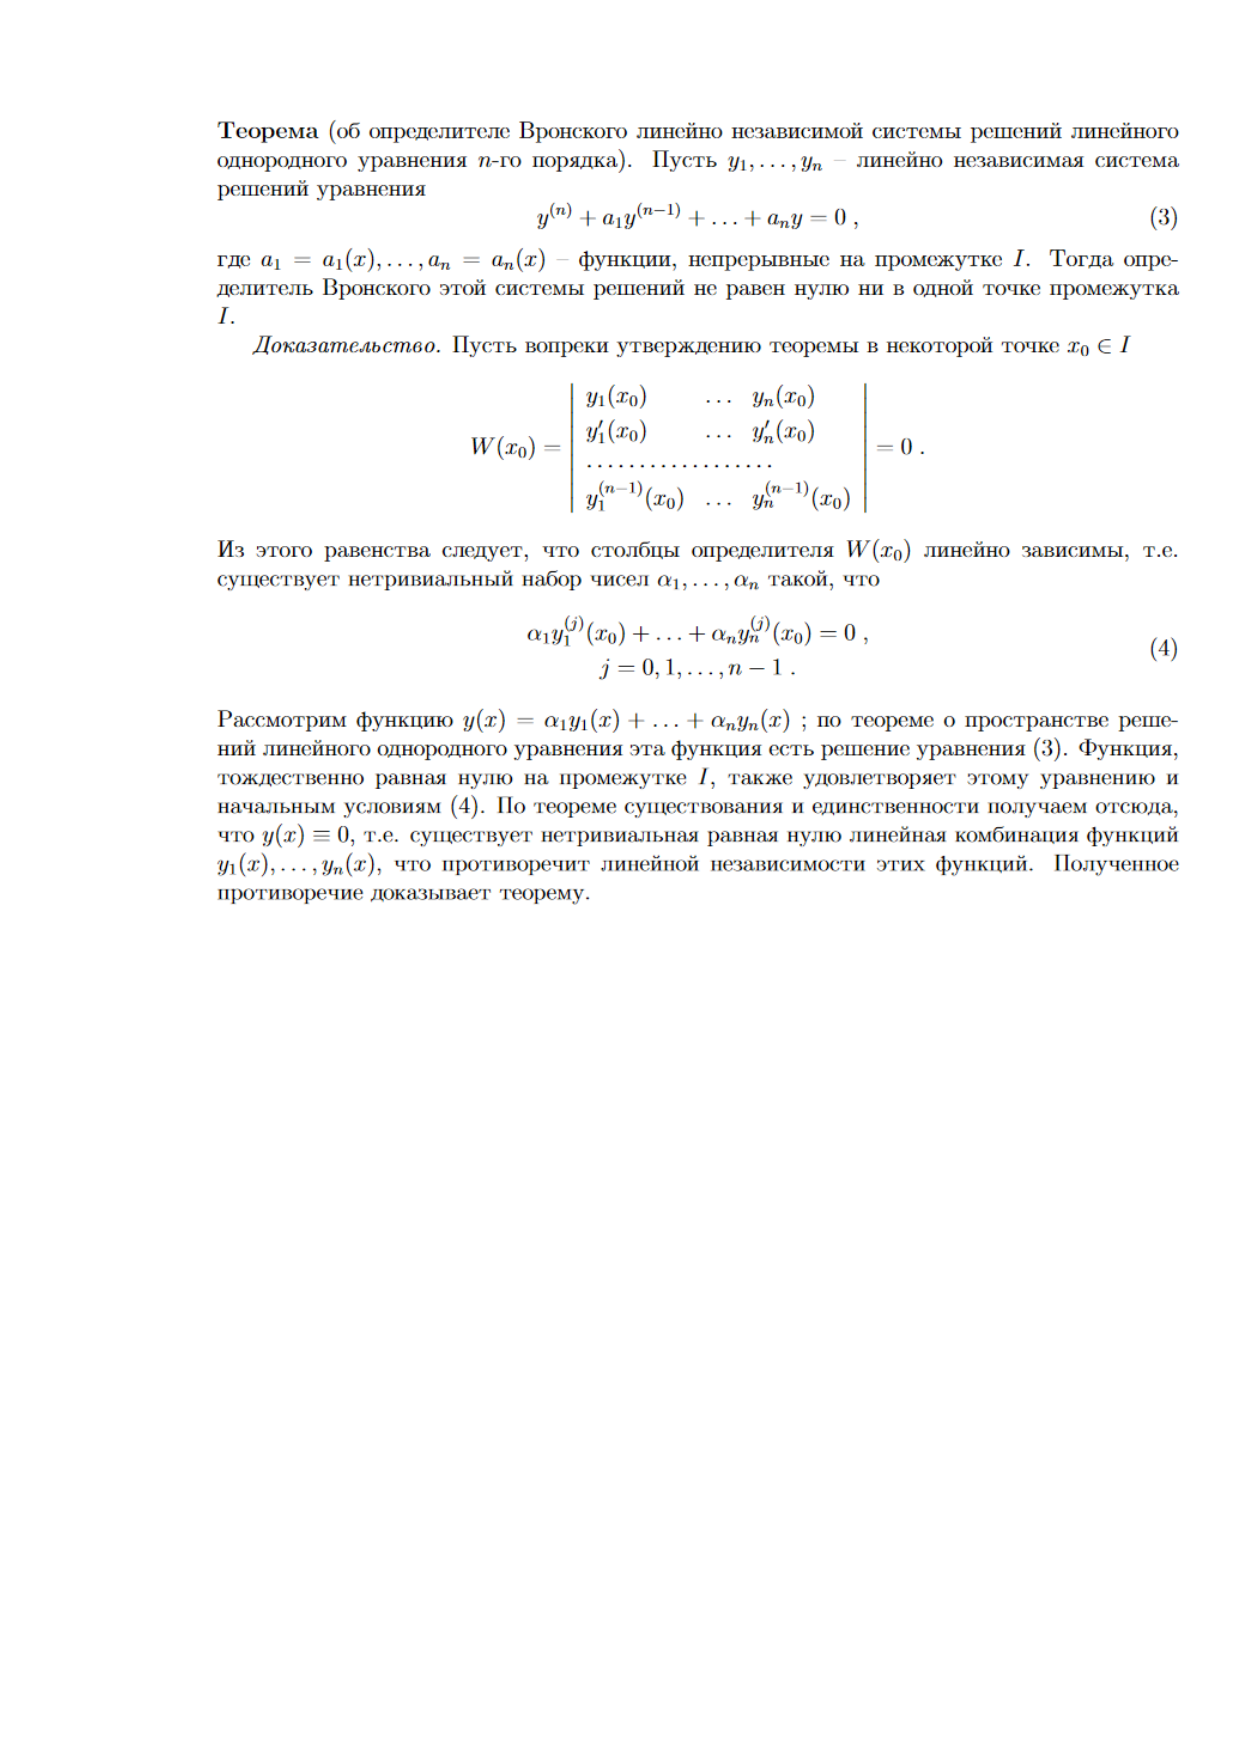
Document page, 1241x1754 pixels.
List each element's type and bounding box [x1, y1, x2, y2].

picture [214, 118, 1190, 911]
